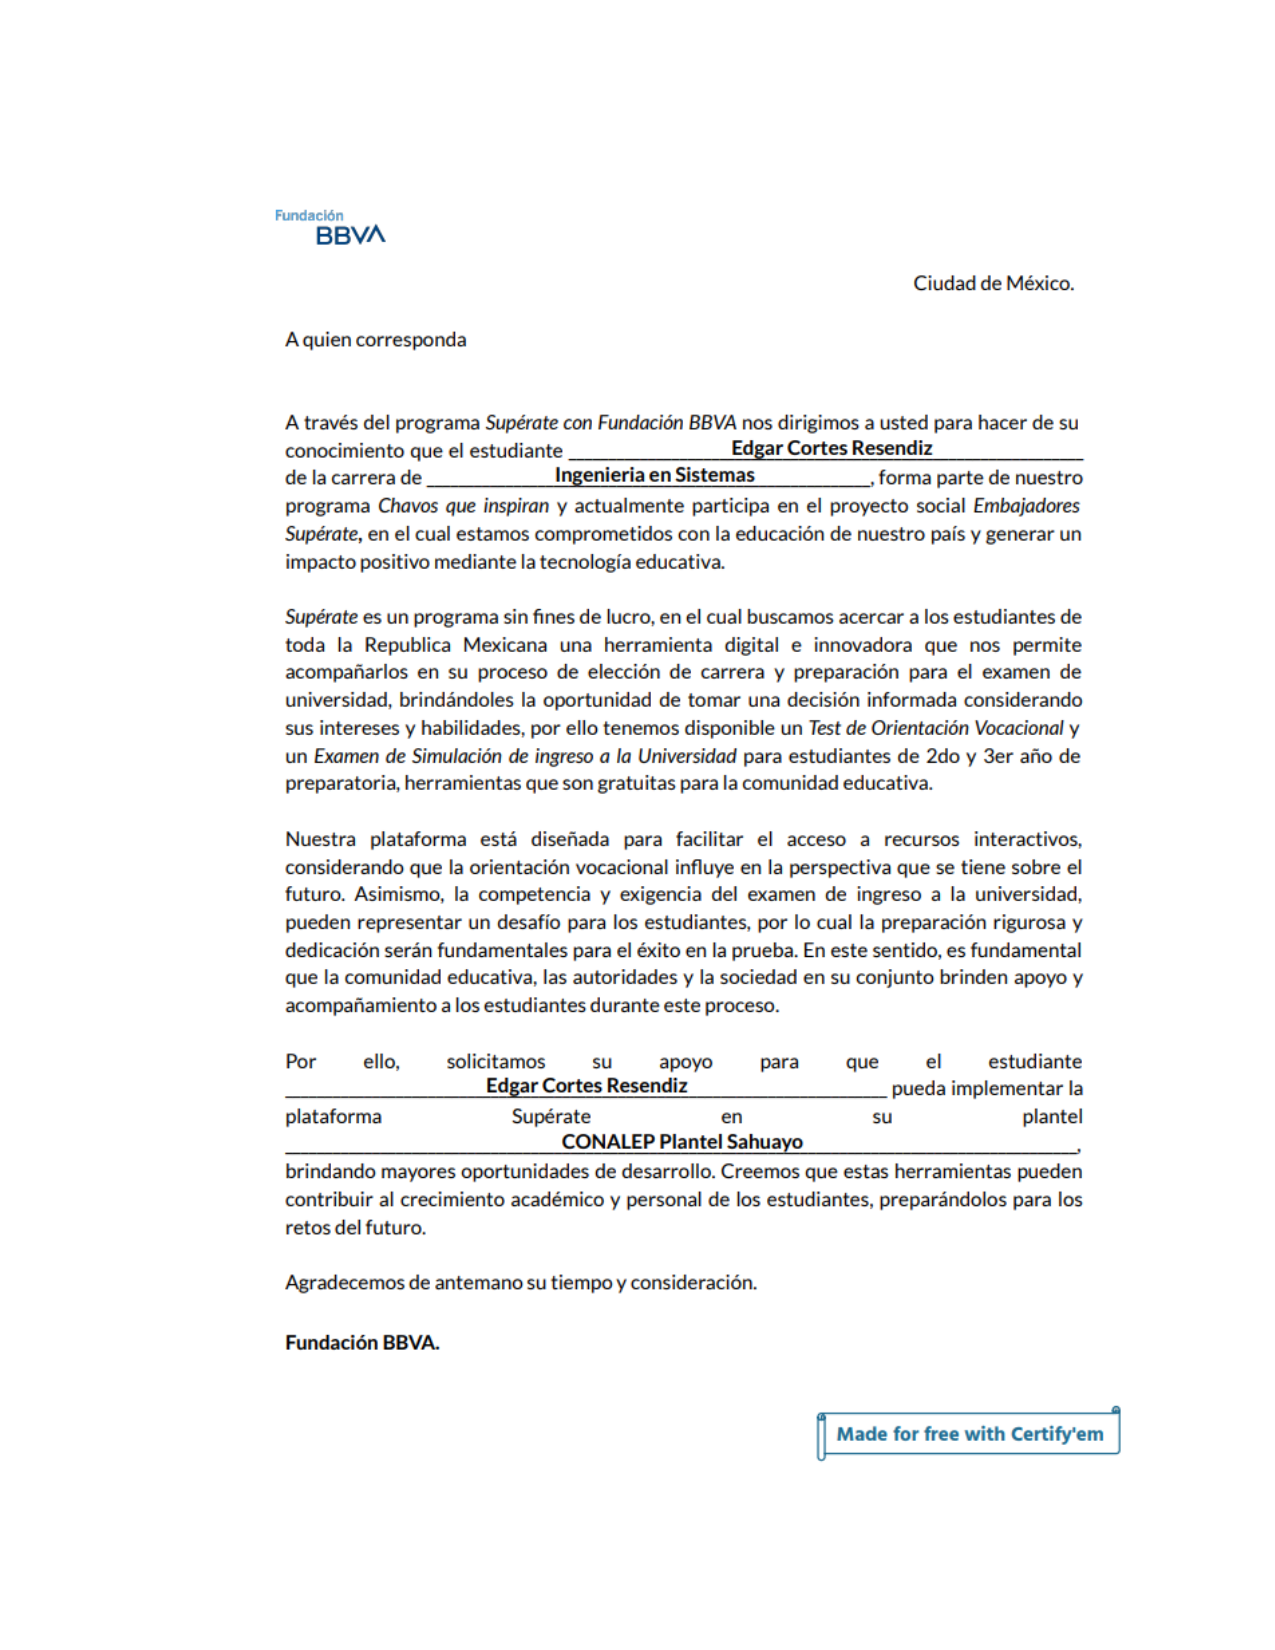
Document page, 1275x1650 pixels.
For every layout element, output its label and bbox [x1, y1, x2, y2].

picture [177, 147, 1189, 1473]
